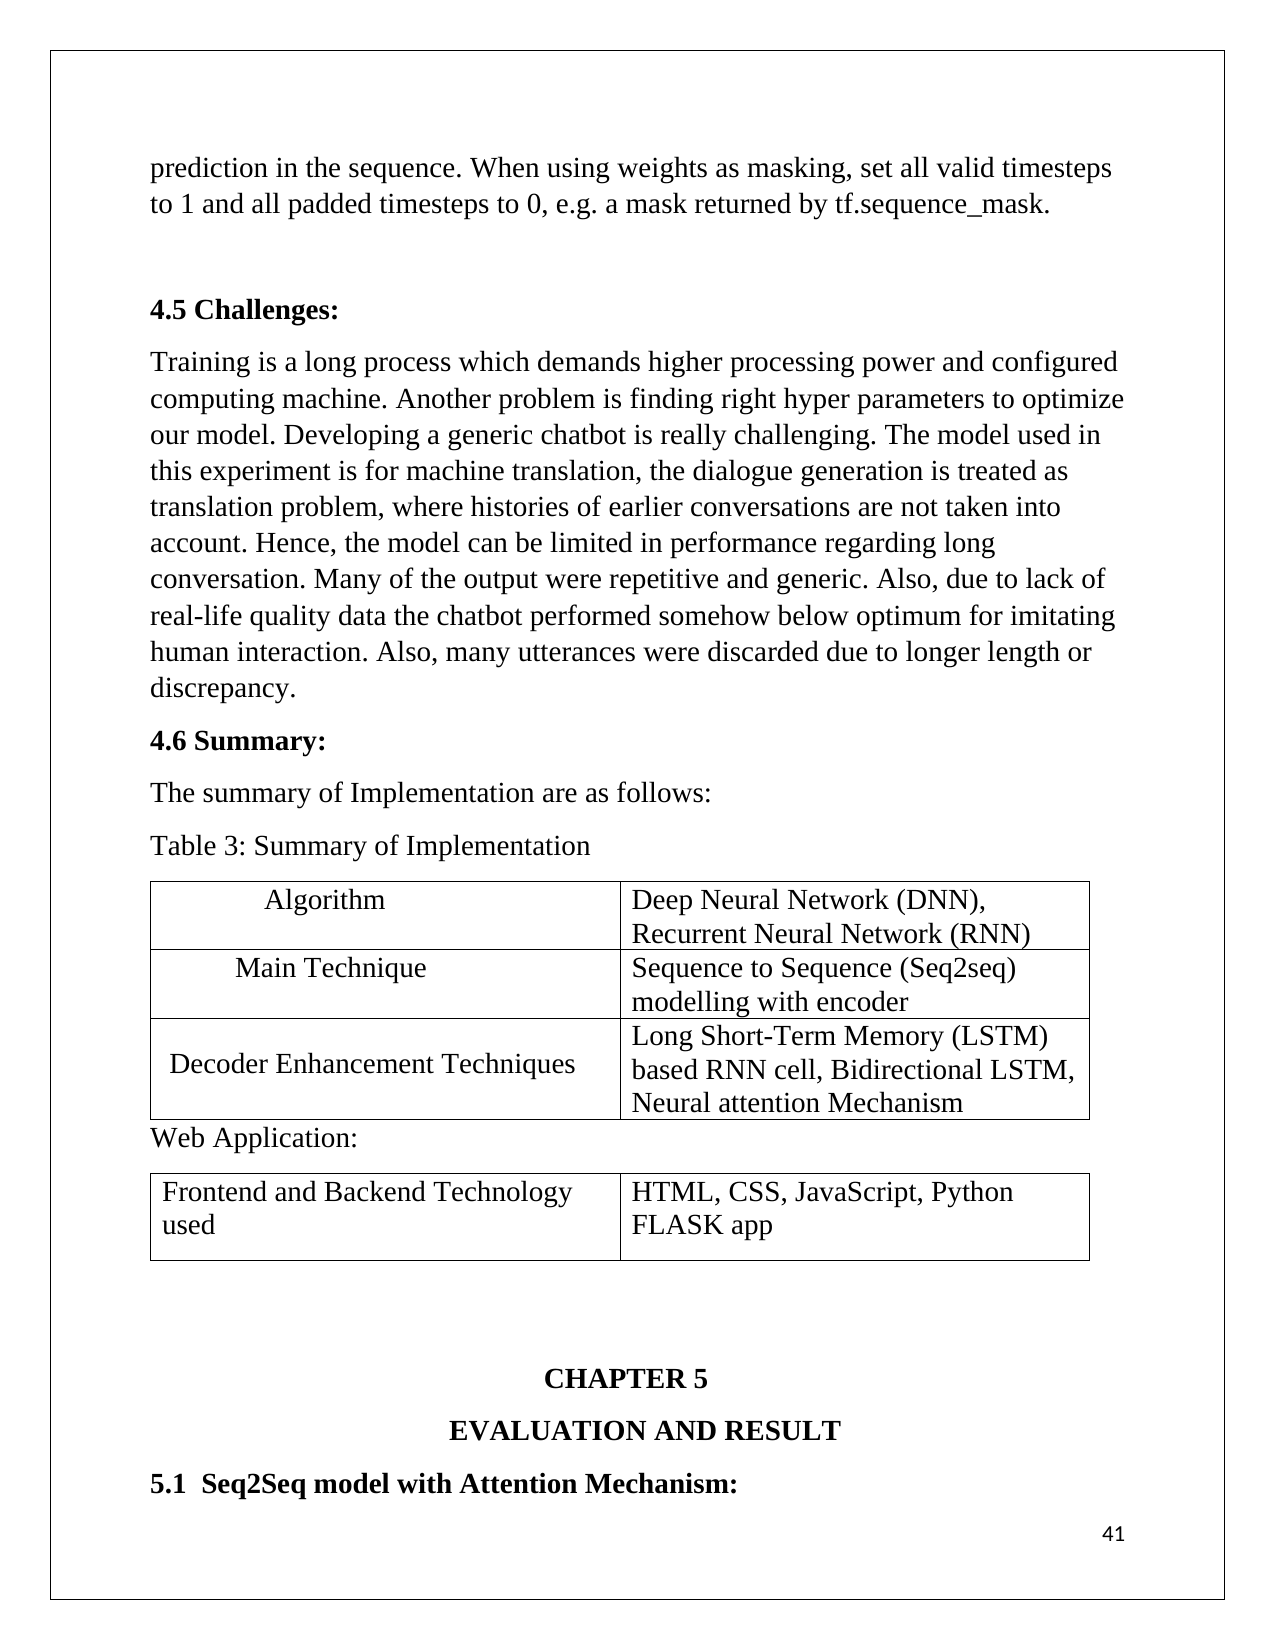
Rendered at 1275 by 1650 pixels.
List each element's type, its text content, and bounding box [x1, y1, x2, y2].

text 4.6 Summary: [150, 723, 1125, 756]
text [150, 150, 1125, 220]
text The summary of Implementation are as follows: [150, 776, 1125, 809]
table_cell Main Technique [151, 950, 620, 1017]
text CHAPTER 5 [150, 1361, 1125, 1394]
table_header Deep Neural Network (DNN), Recurrent Neural Network (RNN) [621, 882, 1089, 949]
table_header HTML, CSS, JavaScript, Python FLASK app [621, 1174, 1089, 1260]
text Web Application: [150, 1120, 1125, 1154]
table_header Algorithm [151, 882, 620, 949]
table_cell Decoder Enhancement Techniques [151, 1019, 620, 1119]
table_header Frontend and Backend Technology used [151, 1174, 620, 1260]
text EVALUATION AND RESULT [150, 1413, 1125, 1447]
text 4.5 Challenges: [150, 292, 1125, 325]
text Training is a long process which demands higher processing power and configured computing machine. Another problem is finding right hyper parameters to optimize our model. Developing a generic chatbot is really challenging. The model used in this experiment is for machine translation, the dialogue generation is treated as translation problem, where histories of earlier conversations are not taken into account. Hence, the model can be limited in performance regarding long conversation. Many of the output were repetitive and generic. Also, due to lack of real-life quality data the chatbot performed somehow below optimum for imitating human interaction. Also, many utterances were discarded due to longer length or discrepancy. [150, 344, 1125, 703]
text 5.1 Seq2Seq model with Attention Mechanism: [150, 1466, 1125, 1500]
table_cell Long Short-Term Memory (LSTM) based RNN cell, Bidirectional LSTM, Neural attention Mechanism [621, 1019, 1089, 1119]
text Table 3: Summary of Implementation [150, 828, 1125, 862]
table_cell Sequence to Sequence (Seq2seq) modelling with encoder [621, 950, 1089, 1017]
